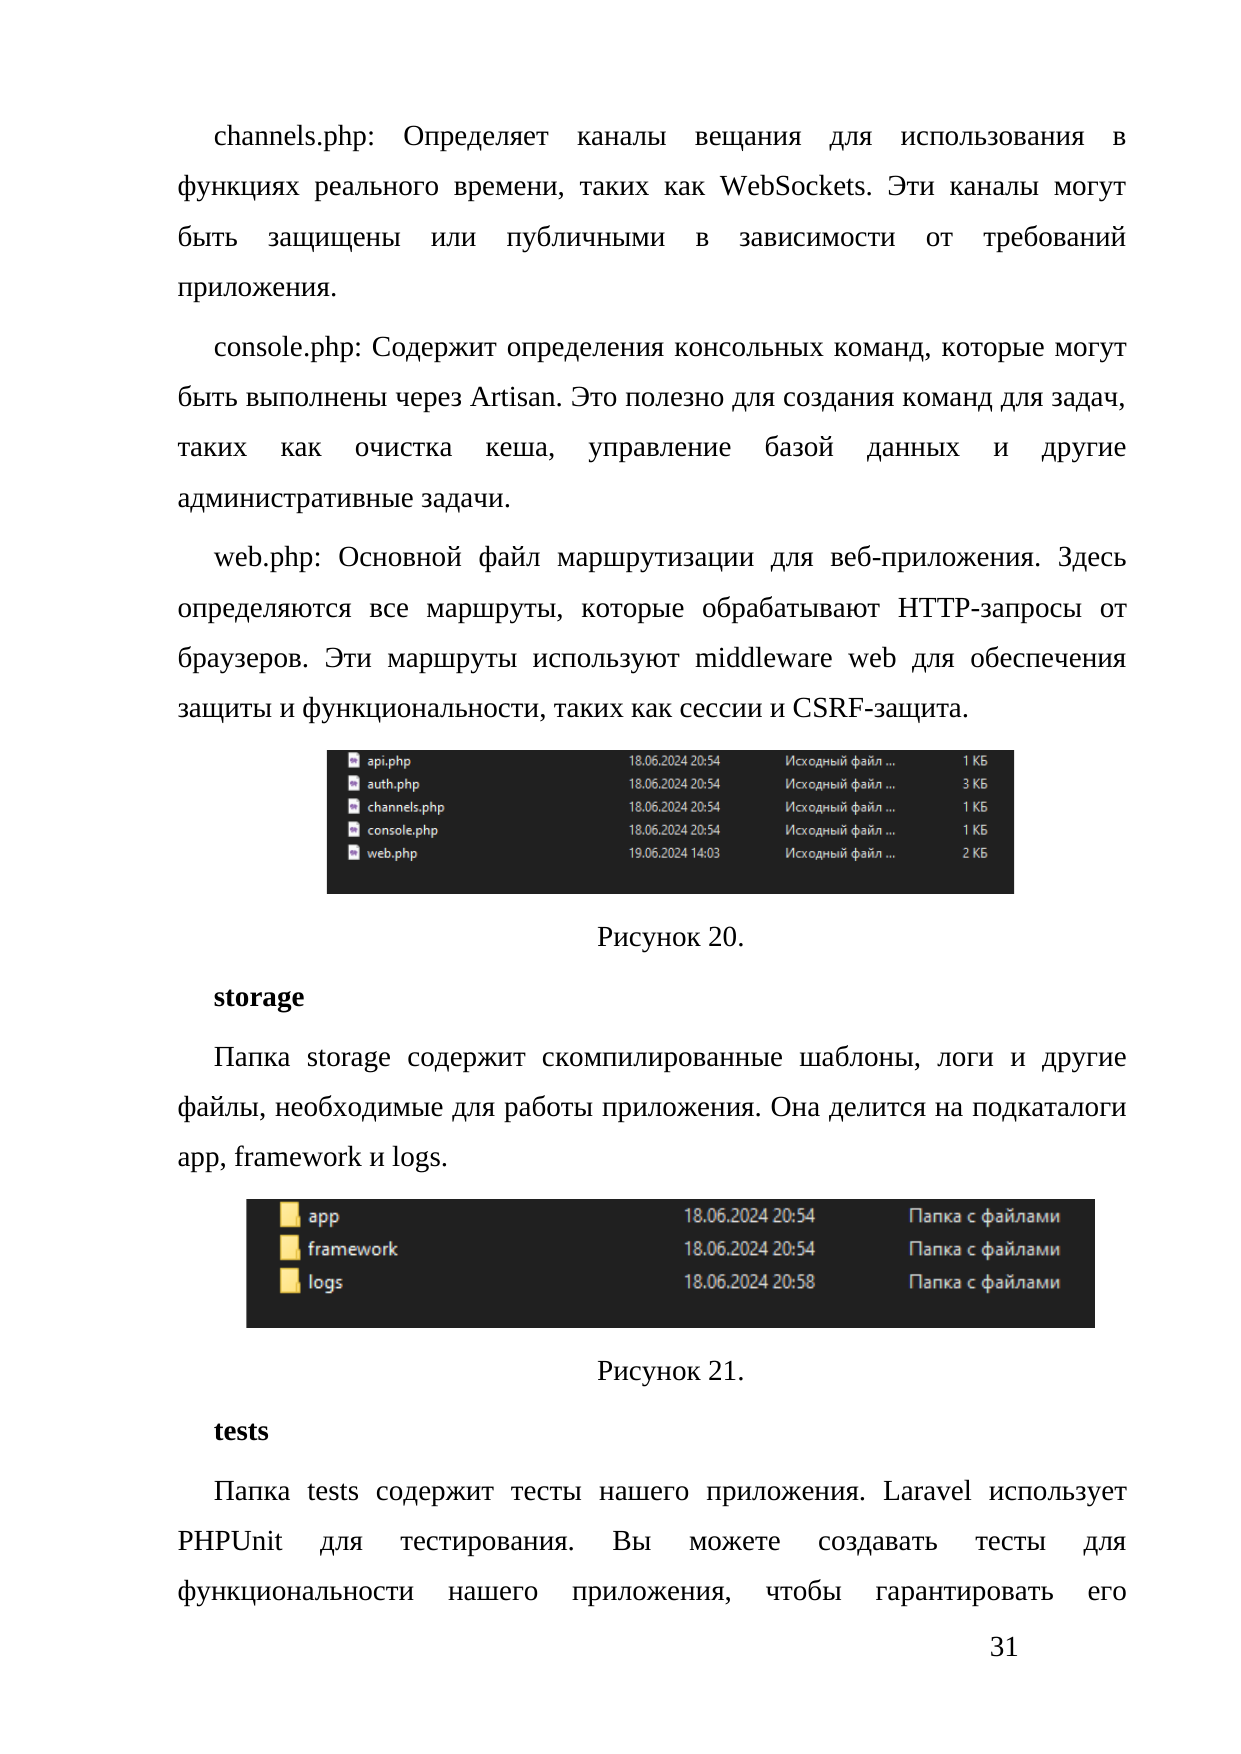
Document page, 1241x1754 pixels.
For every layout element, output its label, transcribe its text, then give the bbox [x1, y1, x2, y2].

text Рисунок 20. [177, 919, 1127, 953]
text channels.php: Определяет каналы вещания для использования в функциях реального времени, таких как WebSockets. Эти каналы могут быть защищены или публичными в зависимости от требований приложения. [177, 118, 1127, 303]
text Папка storage содержит скомпилированные шаблоны, логи и другие файлы, необходимые для работы приложения. Она делится на подкаталоги app, framework и logs. [177, 1039, 1127, 1173]
text console.php: Содержит определения консольных команд, которые могут быть выполнены через Artisan. Это полезно для создания команд для задач, таких как очистка кеша, управление базой данных и другие административные задачи. [177, 329, 1127, 513]
picture [246, 1199, 1095, 1328]
text web.php: Основной файл маршрутизации для веб-приложения. Здесь определяются все маршруты, которые обрабатывают HTTP-запросы от браузеров. Эти маршруты используют middleware web для обеспечения защиты и функциональности, таких как сессии и CSRF-защита. [177, 539, 1127, 724]
text tests [177, 1413, 1127, 1447]
text storage [177, 979, 1127, 1013]
text Рисунок 21. [177, 1353, 1127, 1387]
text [177, 1473, 1127, 1607]
picture [326, 750, 1015, 894]
